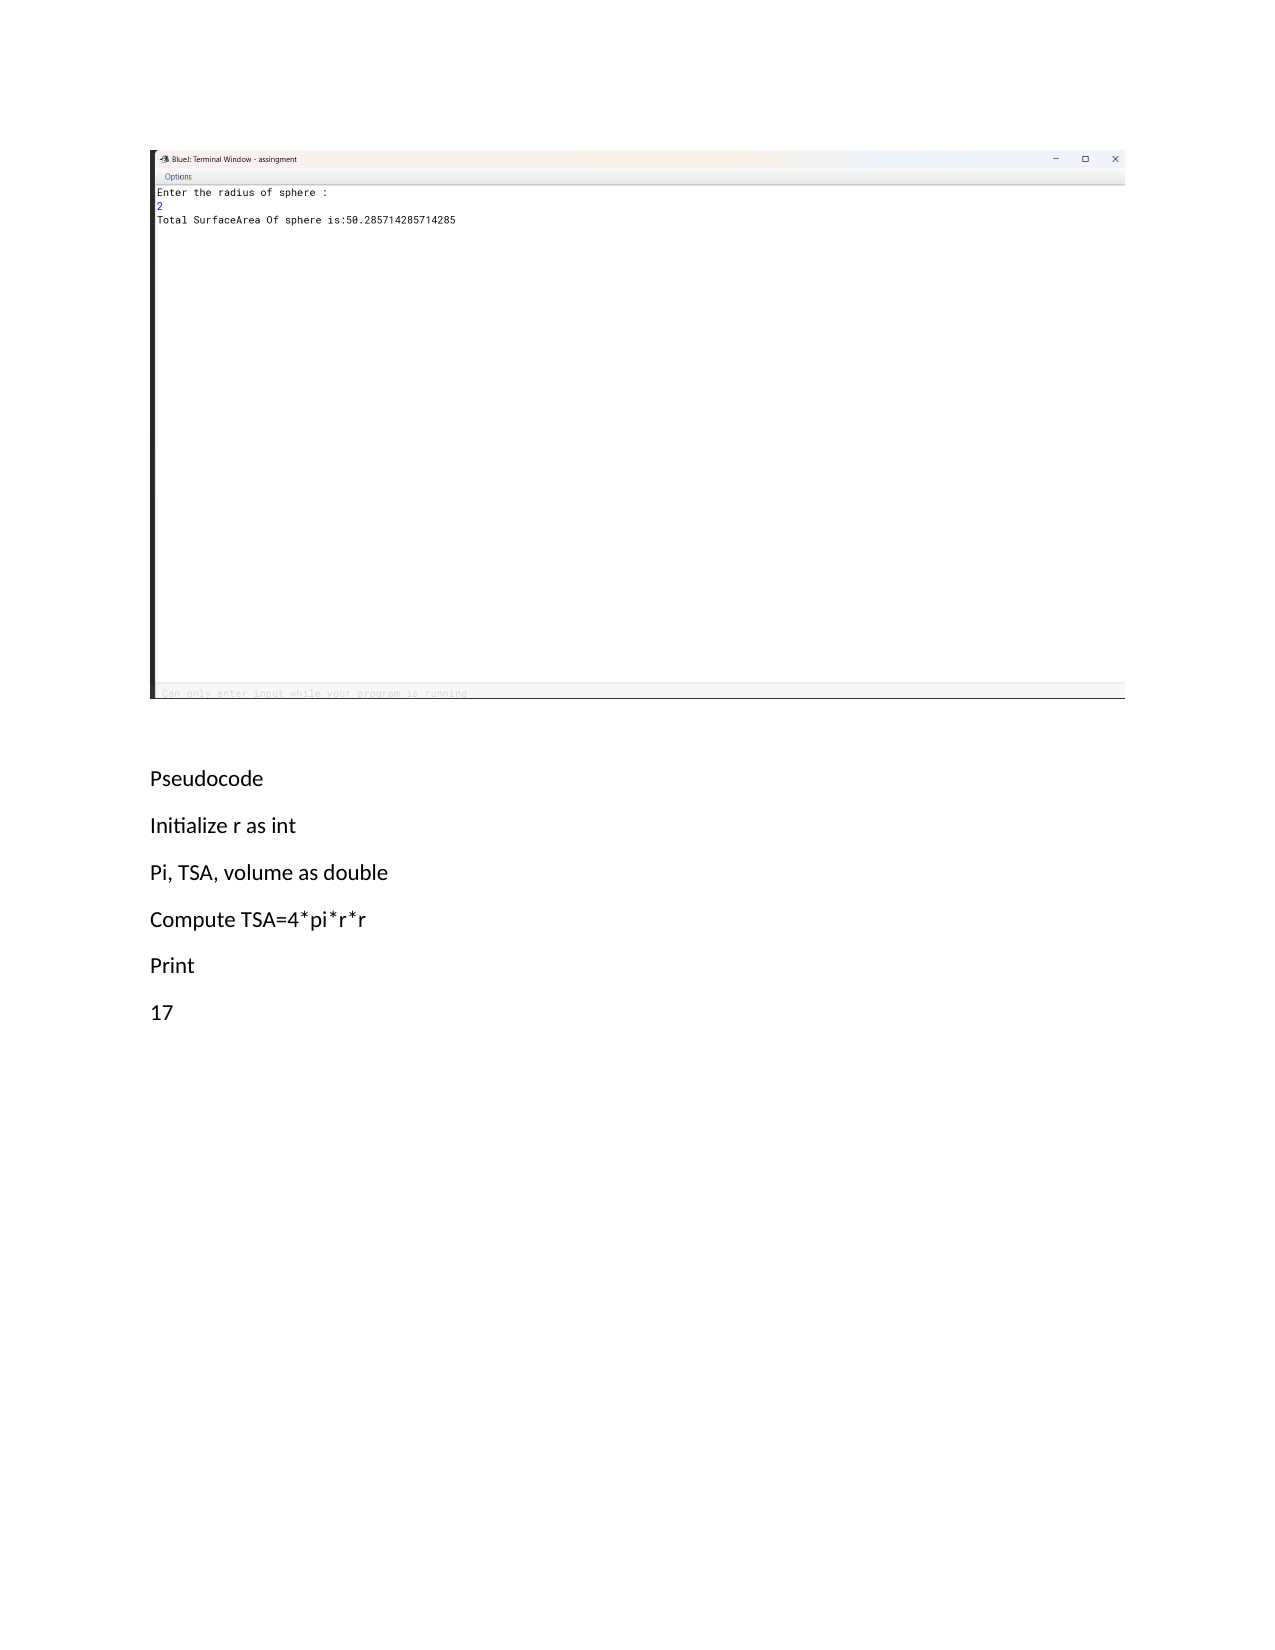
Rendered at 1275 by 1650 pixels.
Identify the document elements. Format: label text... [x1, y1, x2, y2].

text 17 [150, 998, 1125, 1027]
text Pi, TSA, volume as double [150, 858, 1125, 886]
text Print [150, 952, 1125, 980]
text Initialize r as int [150, 811, 1125, 839]
picture [150, 150, 1125, 699]
text Compute TSA=4*pi*r*r [150, 905, 1125, 933]
text Pseudocode [150, 764, 1125, 792]
